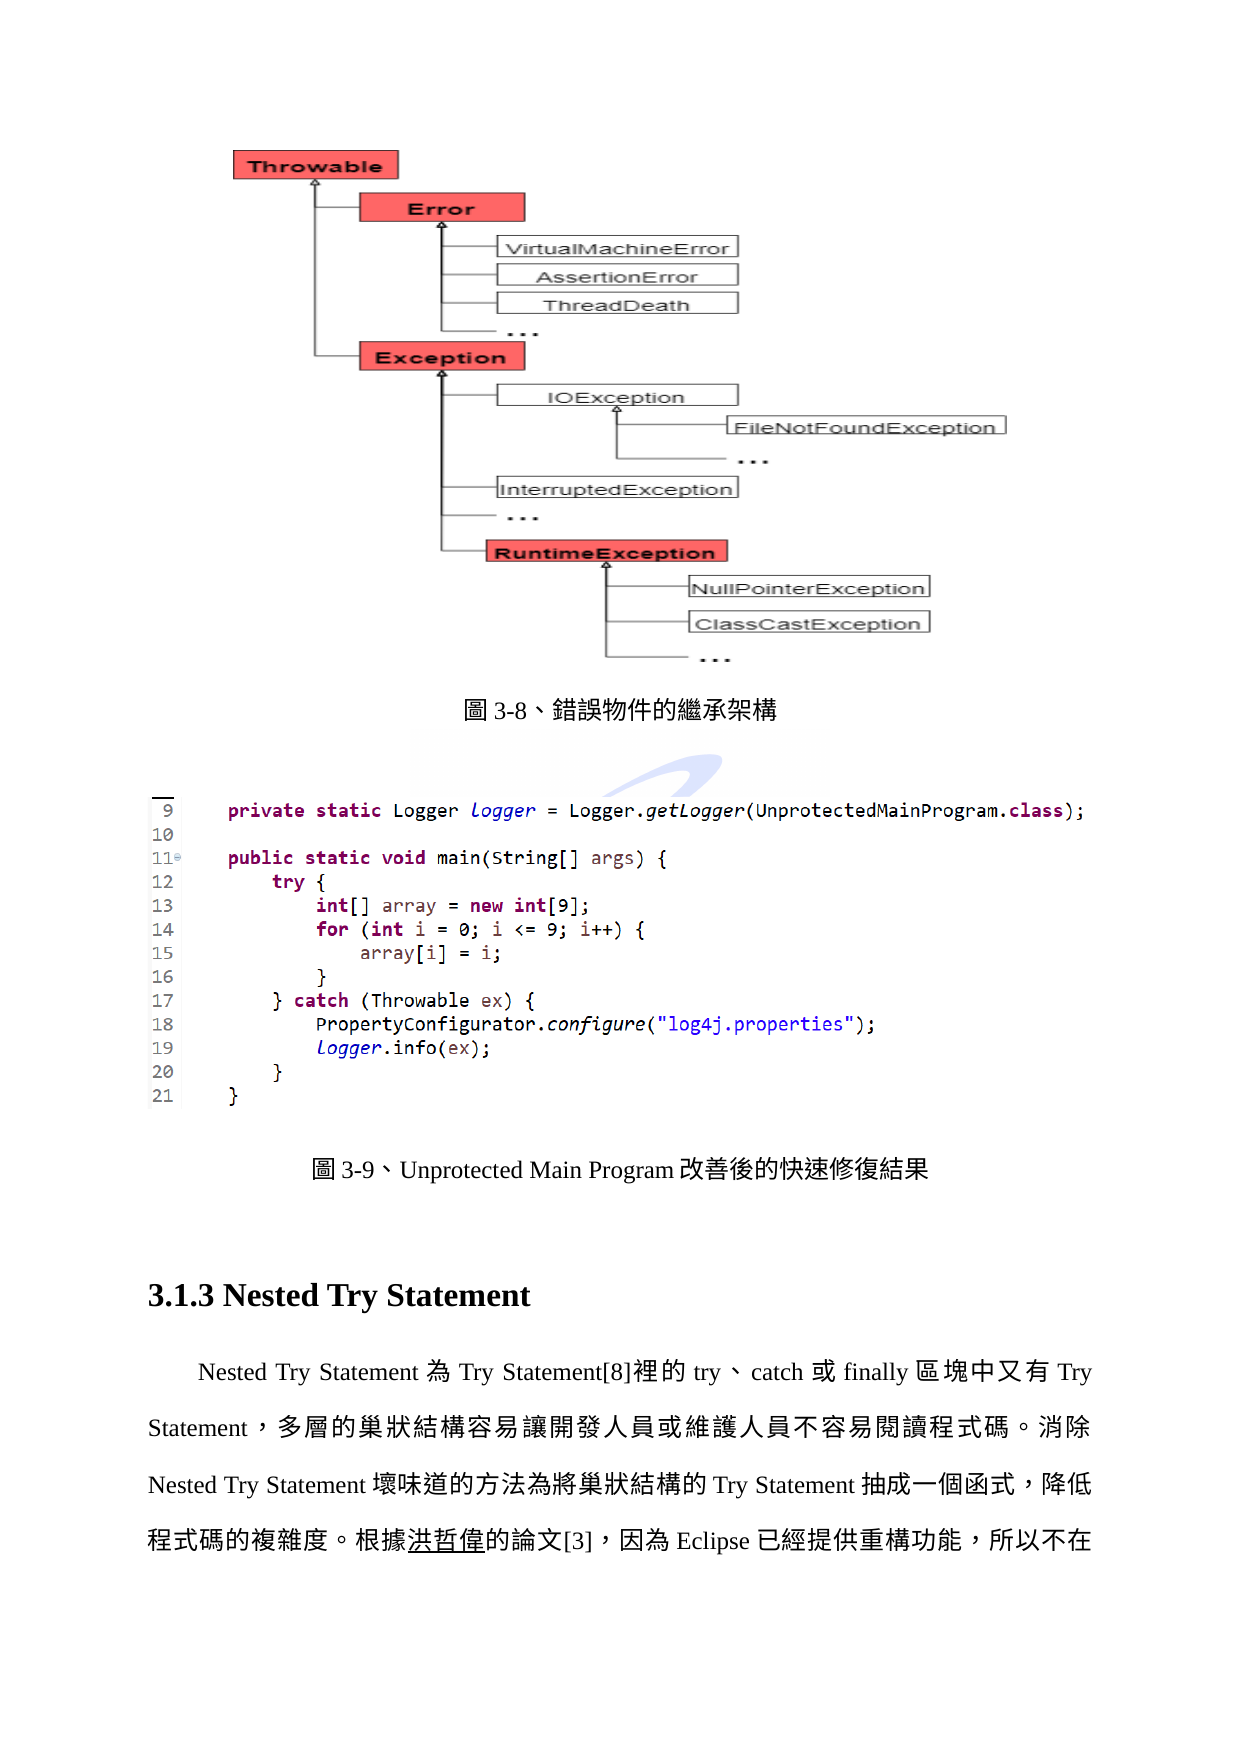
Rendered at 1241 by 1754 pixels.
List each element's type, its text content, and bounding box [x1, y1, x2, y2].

subtitle 3.1.3 Nested Try Statement [148, 1257, 1092, 1332]
text 圖3-8、錯誤物件的繼承架構 [148, 690, 1092, 727]
text 圖3-9、Unprotected Main Program改善後的快速修復結果 [148, 1149, 1092, 1187]
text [148, 1351, 1092, 1557]
picture [233, 150, 1007, 668]
picture [147, 797, 1093, 1109]
